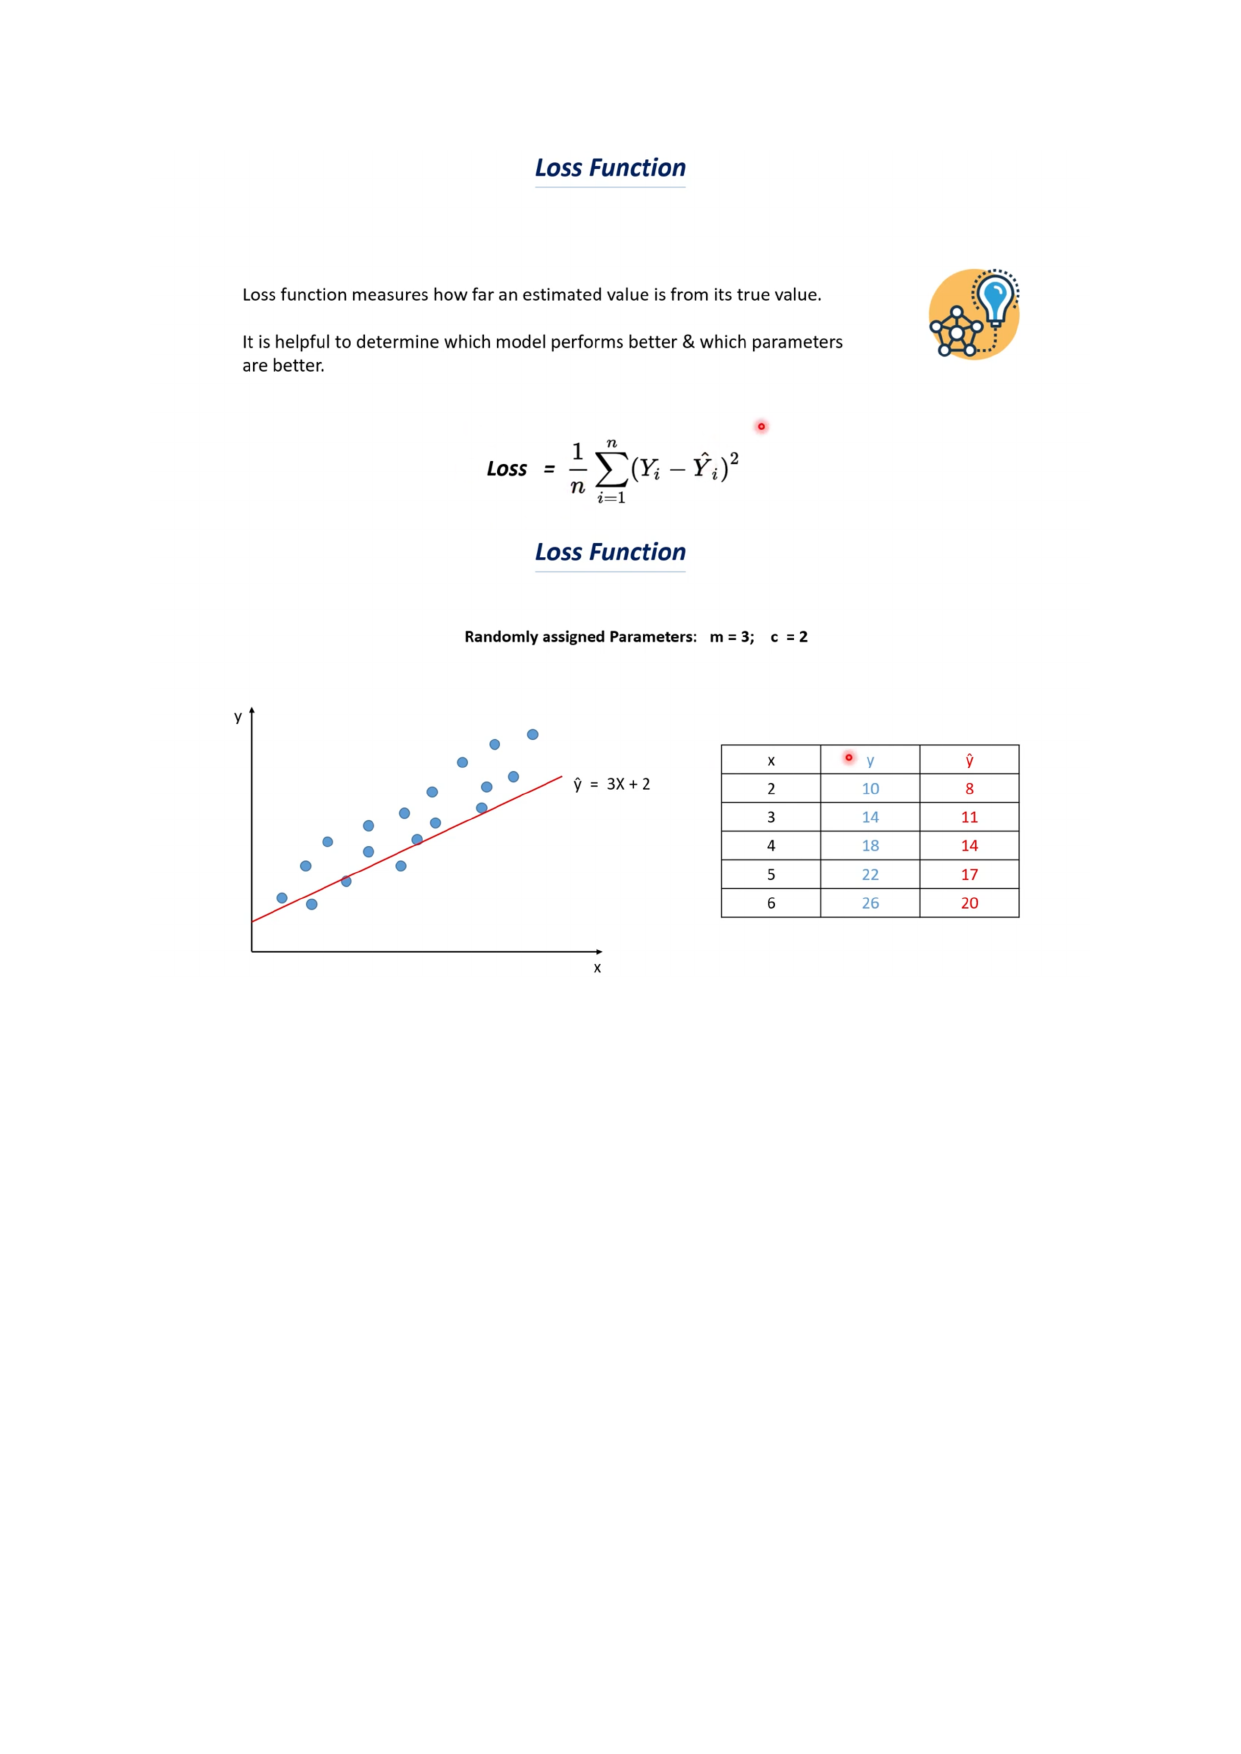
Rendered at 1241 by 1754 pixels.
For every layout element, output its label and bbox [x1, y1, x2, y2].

picture [150, 531, 1091, 977]
picture [150, 150, 1091, 530]
